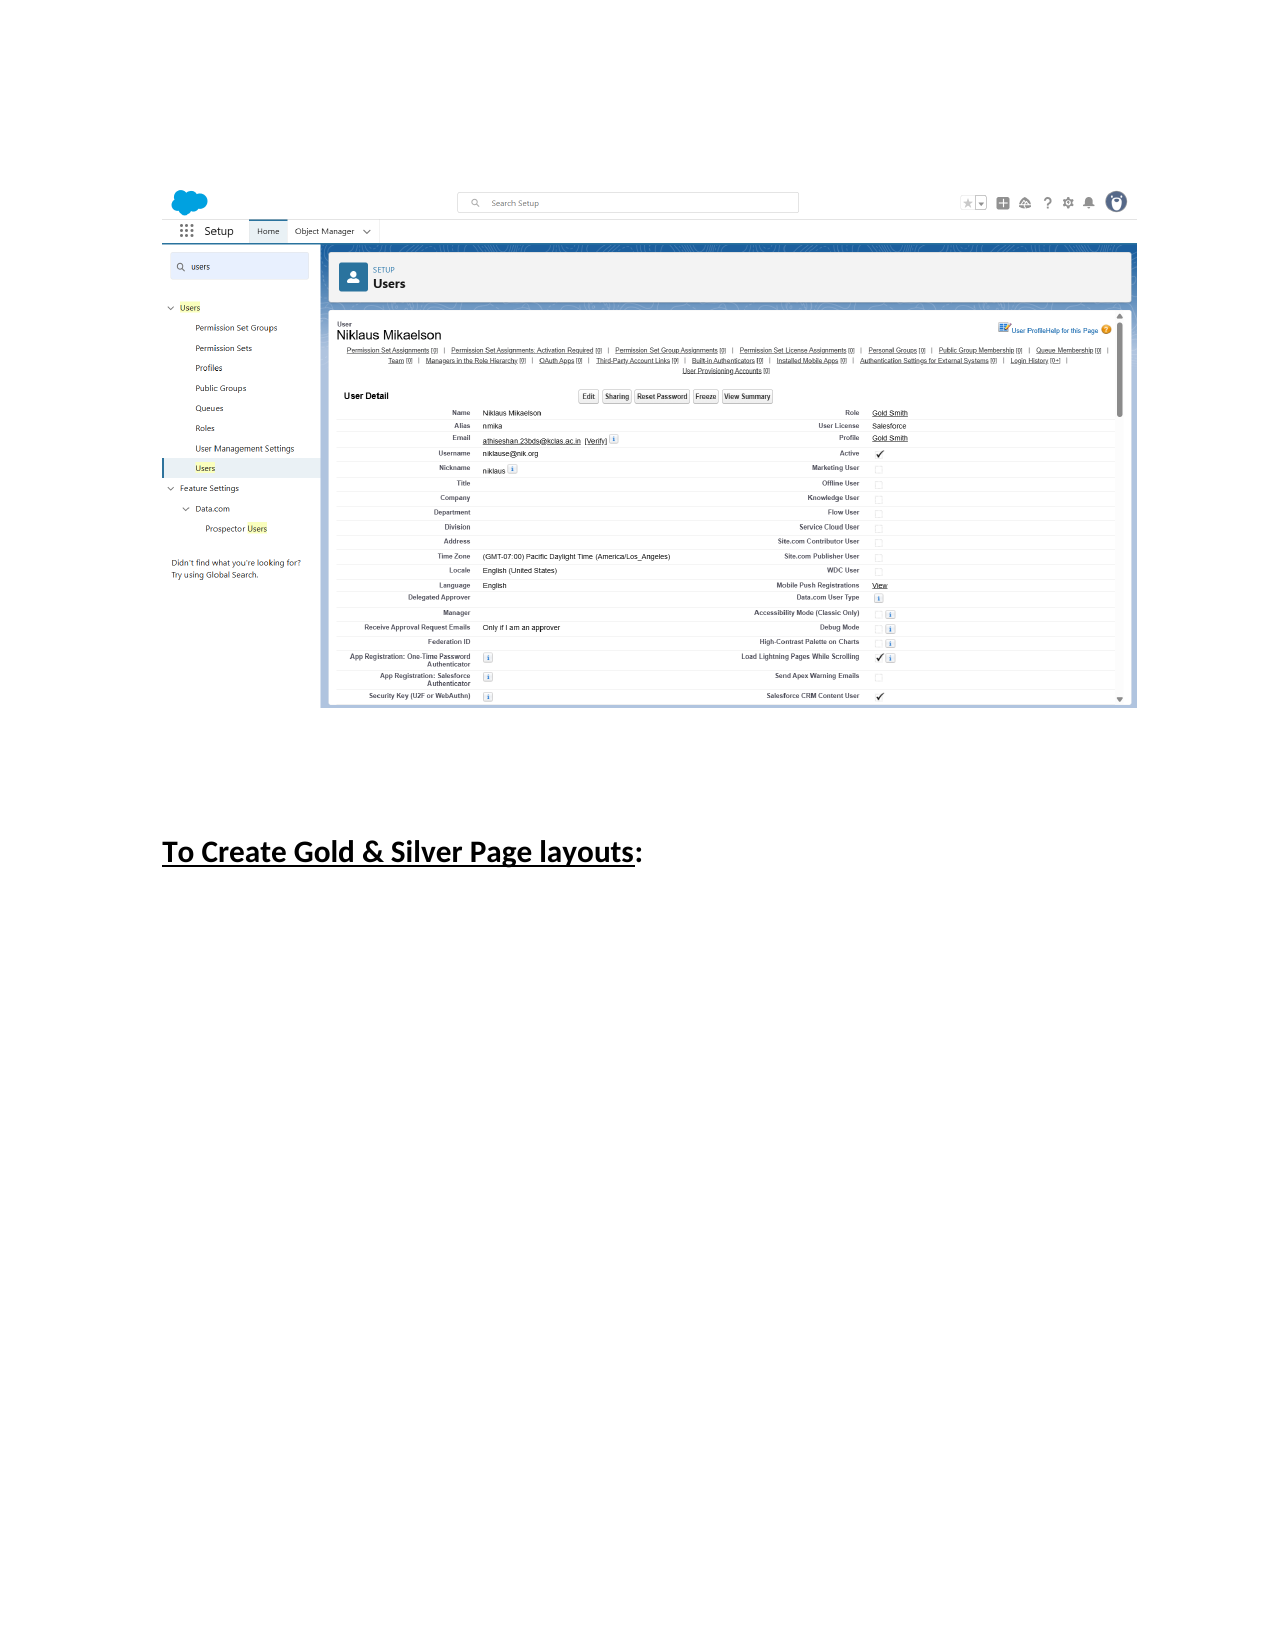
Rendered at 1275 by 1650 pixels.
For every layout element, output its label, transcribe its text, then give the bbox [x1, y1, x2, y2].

text To Create Gold & Silver Page layouts: [162, 832, 1125, 871]
picture [162, 188, 1137, 708]
